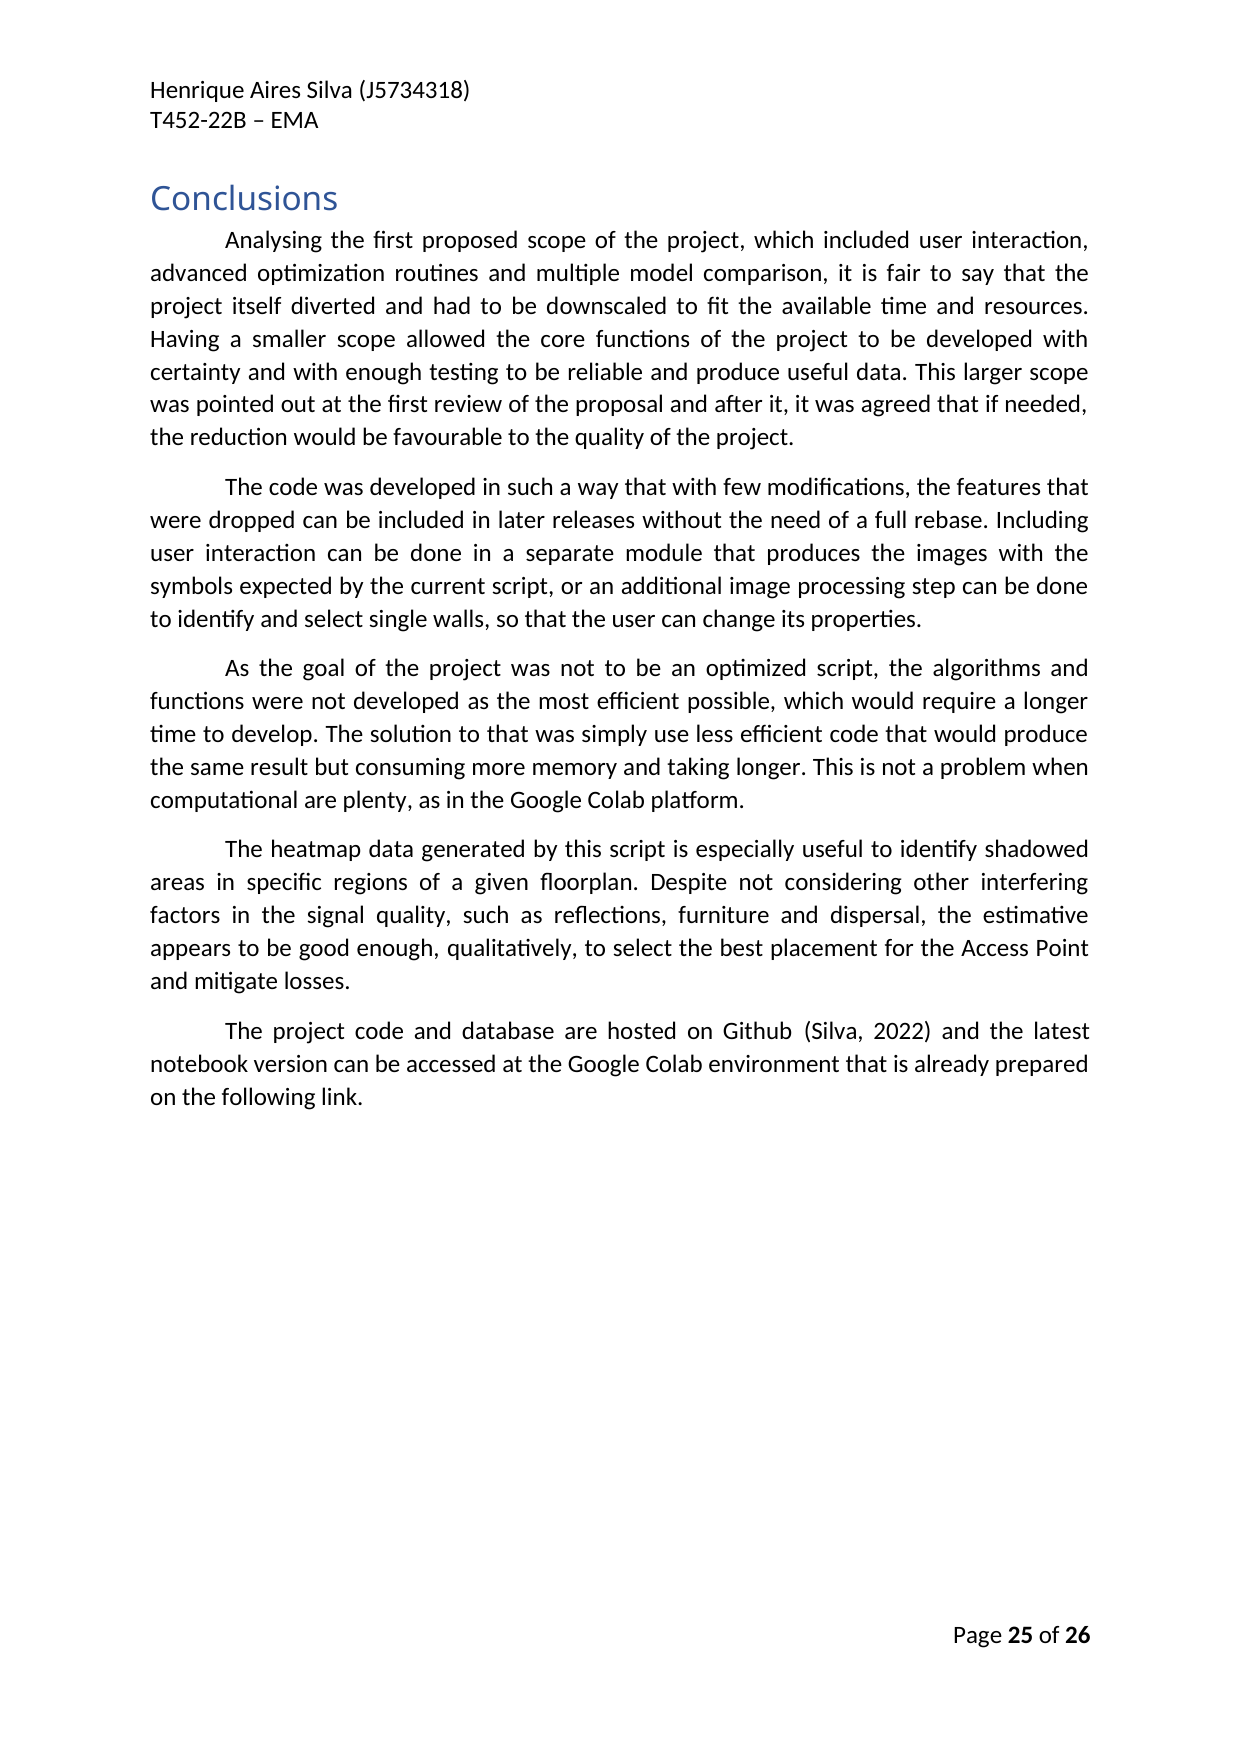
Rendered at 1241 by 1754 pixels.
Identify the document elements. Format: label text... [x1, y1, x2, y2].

text The project code and database are hosted on Github (Silva, 2022) and the latest notebook version can be accessed at the Google Colab environment that is already prepared on the following link. [150, 1015, 1090, 1111]
text As the goal of the project was not to be an optimized script, the algorithms and functions were not developed as the most efficient possible, which would require a longer time to develop. The solution to that was simply use less efficient code that would produce the same result but consuming more memory and taking longer. This is not a problem when computational are plenty, as in the Google Colab platform. [150, 652, 1090, 814]
subtitle Conclusions [150, 175, 1090, 220]
text The heatmap data generated by this script is especially useful to identify shadowed areas in specific regions of a given floorplan. Despite not considering other interfering factors in the signal quality, such as reflections, furniture and dispersal, the estimative appears to be good enough, qualitatively, to select the best placement for the Access Point and mitigate losses. [150, 833, 1090, 996]
text Analysing the first proposed scope of the project, which included user interaction, advanced optimization routines and multiple model comparison, it is fair to say that the project itself diverted and had to be downscaled to fit the available time and resources. Having a smaller scope allowed the core functions of the project to be developed with certainty and with enough testing to be reliable and produce useful data. This larger scope was pointed out at the first review of the proposal and after it, it was agreed that if needed, the reduction would be favourable to the quality of the project. [150, 224, 1090, 452]
text The code was developed in such a way that with few modifications, the features that were dropped can be included in later releases without the need of a full rebase. Including user interaction can be done in a separate module that produces the images with the symbols expected by the current script, or an additional image processing step can be done to identify and select single walls, so that the user can change its properties. [150, 471, 1090, 633]
